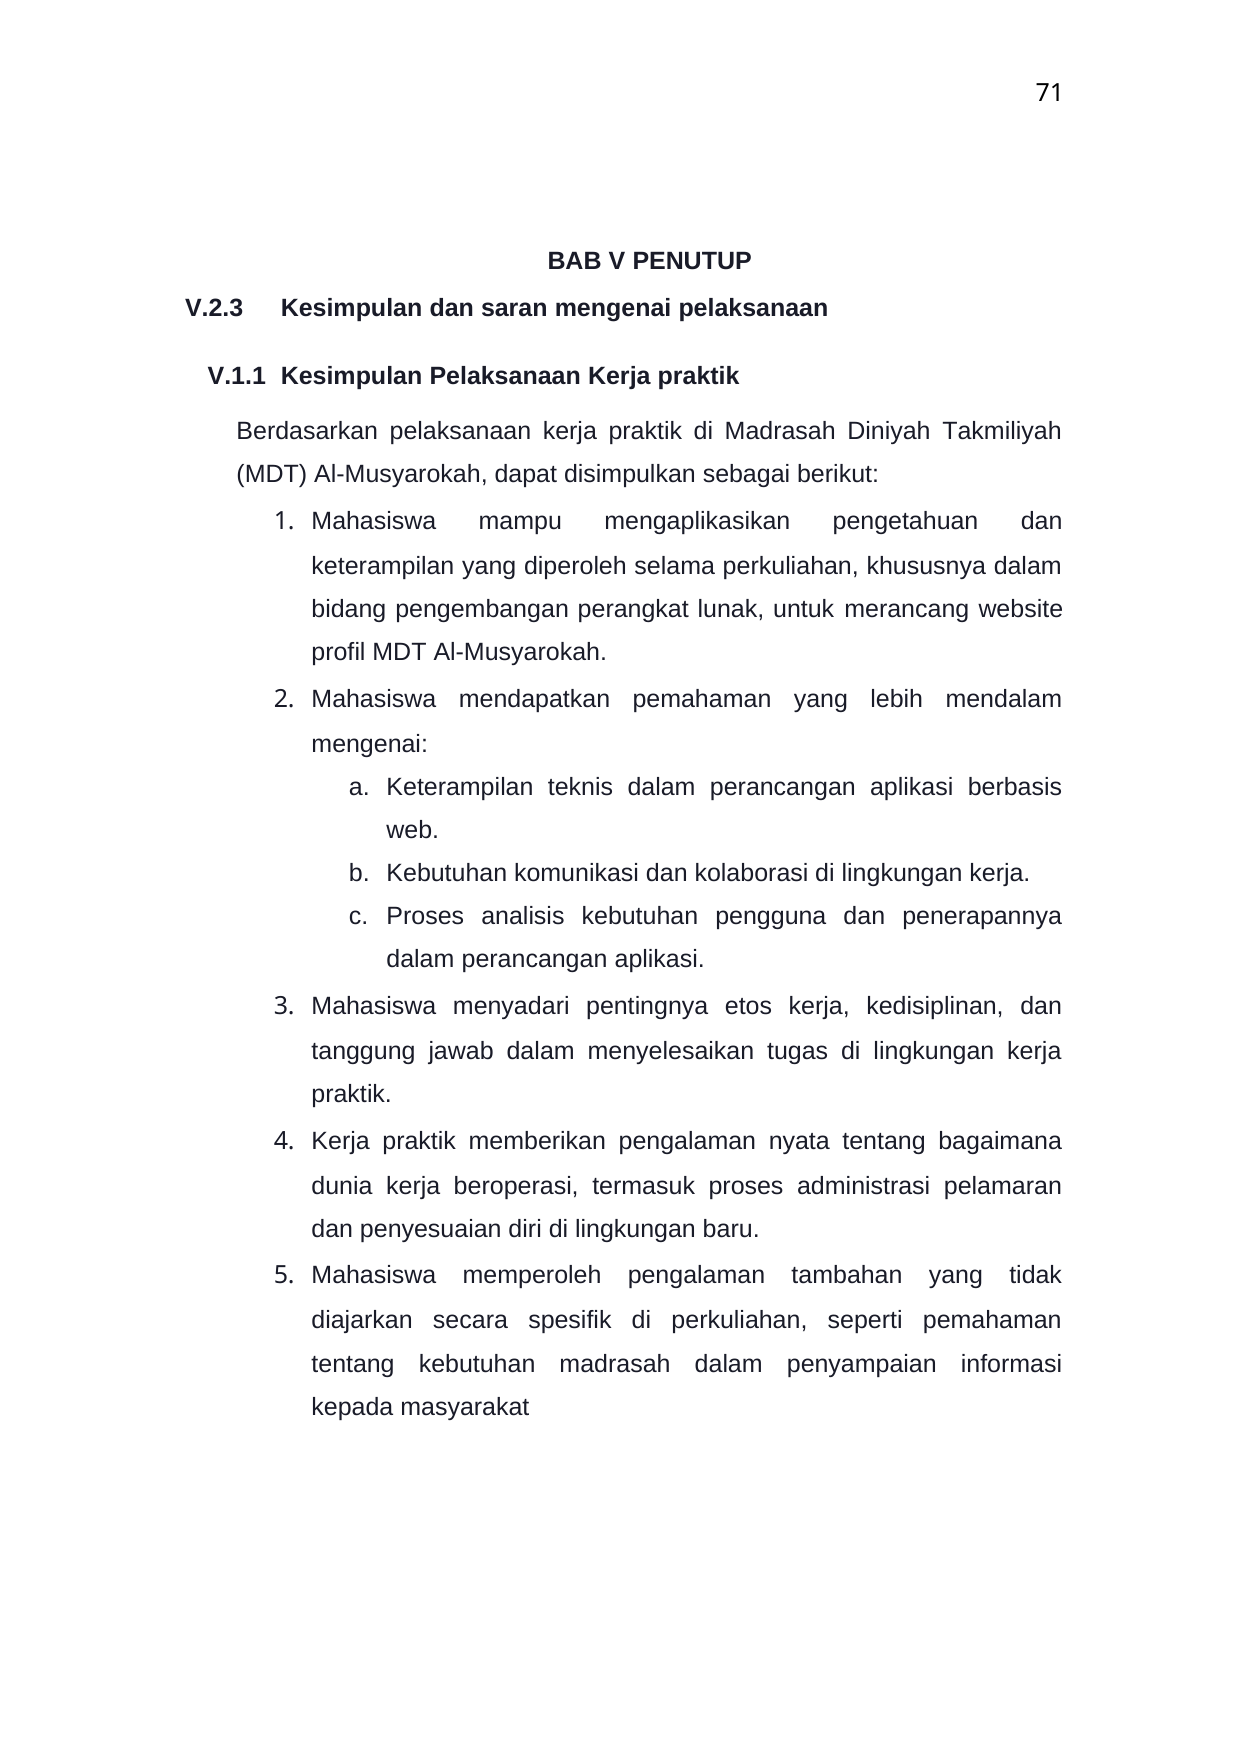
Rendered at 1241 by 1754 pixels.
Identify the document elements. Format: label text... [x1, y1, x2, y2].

list Mahasiswa mendapatkan pemahaman yang lebih mendalam mengenai: [274, 680, 1063, 758]
list Keterampilan teknis dalam perancangan aplikasi berbasis web. [349, 772, 1063, 844]
text Berdasarkan pelaksanaan kerja praktik di Madrasah Diniyah Takmiliyah (MDT) Al-Musyarokah, dapat disimpulkan sebagai berikut: [236, 416, 1063, 488]
list Mahasiswa memperoleh pengalaman tambahan yang tidak diajarkan secara spesifik di perkuliahan, seperti pemahaman tentang kebutuhan madrasah dalam penyampaian informasi kepada masyarakat [274, 1257, 1063, 1420]
subtitle Kesimpulan dan saran mengenai pelaksanaan [243, 293, 1063, 321]
subtitle BAB V PENUTUP [236, 246, 1063, 275]
list Mahasiswa menyadari pentingnya etos kerja, kedisiplinan, dan tanggung jawab dalam menyelesaikan tugas di lingkungan kerja praktik. [274, 988, 1063, 1108]
list Kebutuhan komunikasi dan kolaborasi di lingkungan kerja. [349, 858, 1063, 887]
list Kerja praktik memberikan pengalaman nyata tentang bagaimana dunia kerja beroperasi, termasuk proses administrasi pelamaran dan penyesuaian diri di lingkungan baru. [274, 1122, 1063, 1243]
subtitle Kesimpulan Pelaksanaan Kerja praktik [266, 361, 1063, 389]
list Proses analisis kebutuhan pengguna dan penerapannya dalam perancangan aplikasi. [349, 901, 1063, 973]
list Mahasiswa mampu mengaplikasikan pengetahuan dan keterampilan yang diperoleh selama perkuliahan, khususnya dalam bidang pengembangan perangkat lunak, untuk merancang website profil MDT Al-Musyarokah. [274, 503, 1063, 666]
